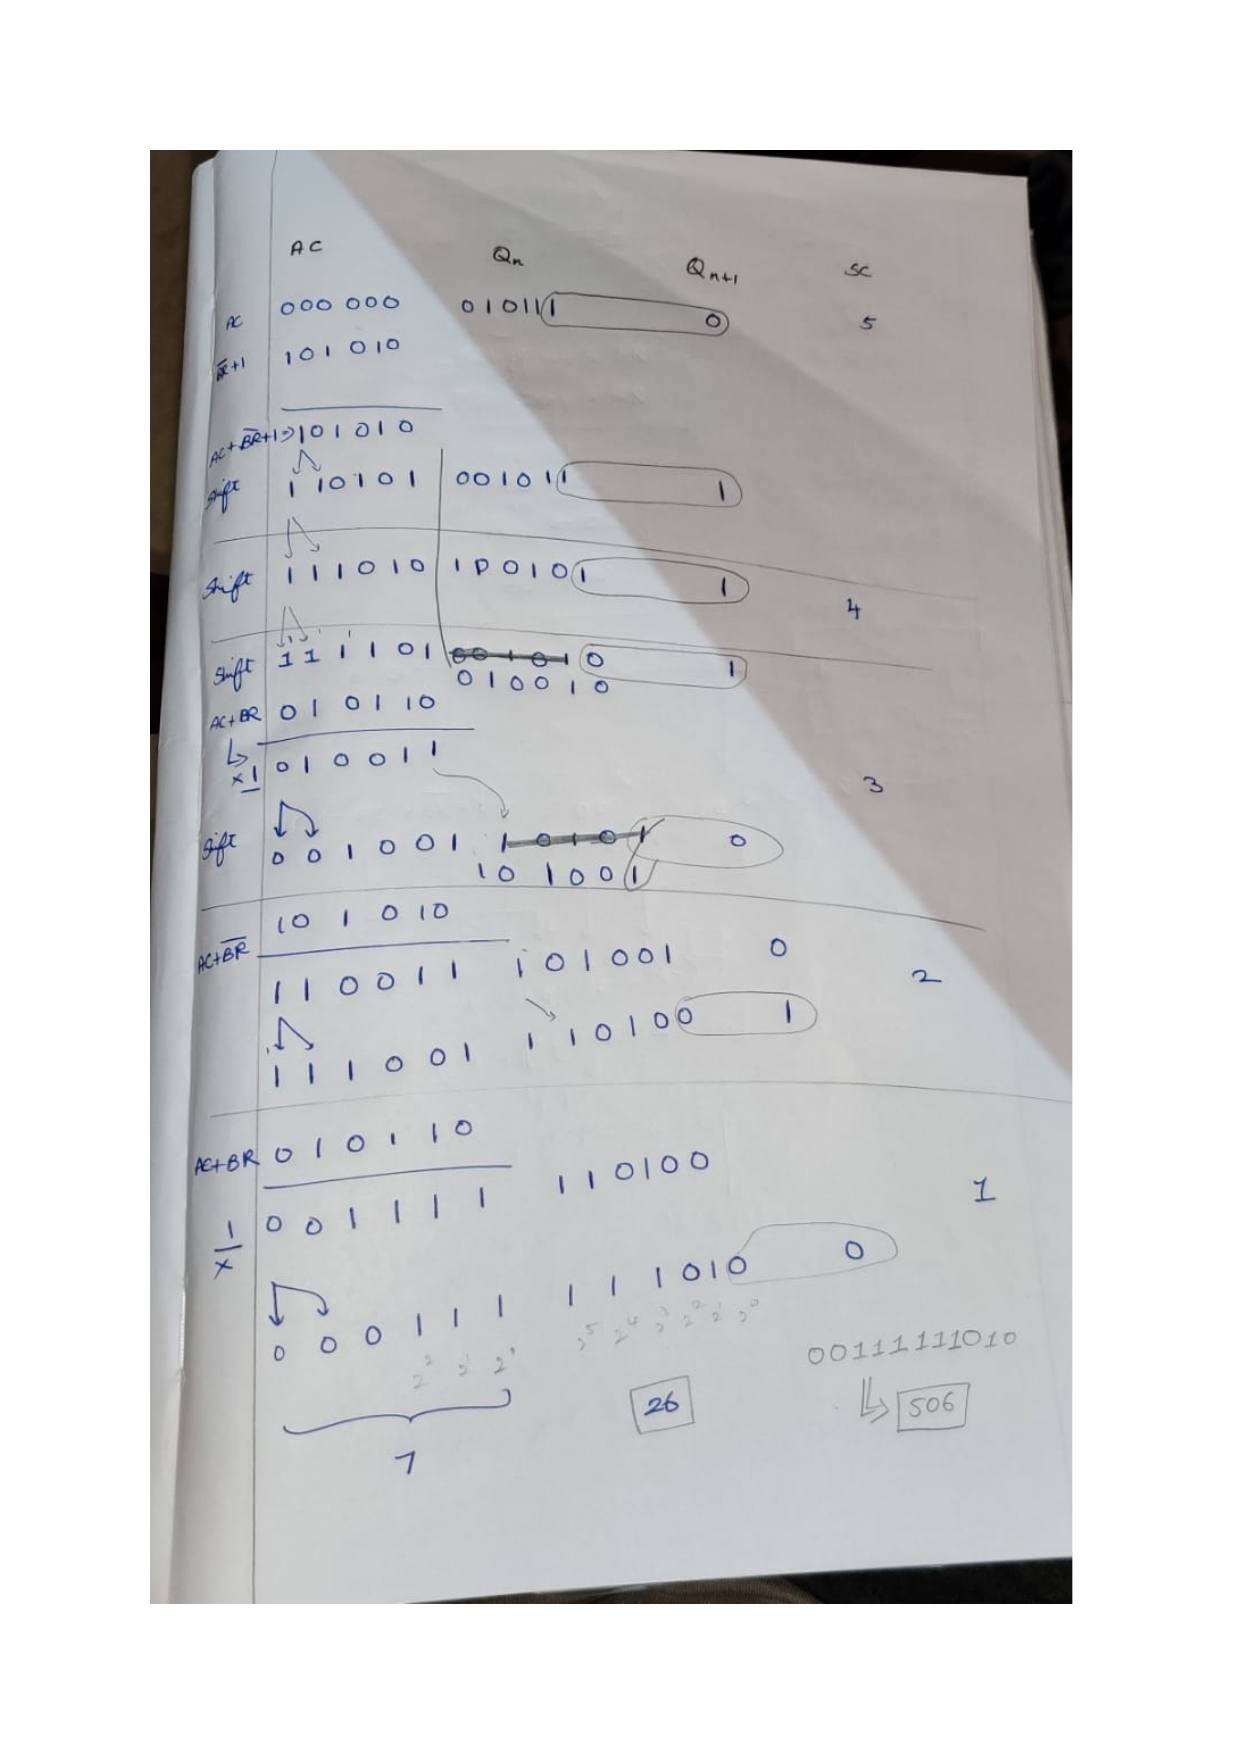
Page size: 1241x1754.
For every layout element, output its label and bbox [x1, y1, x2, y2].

picture [150, 150, 1073, 1604]
